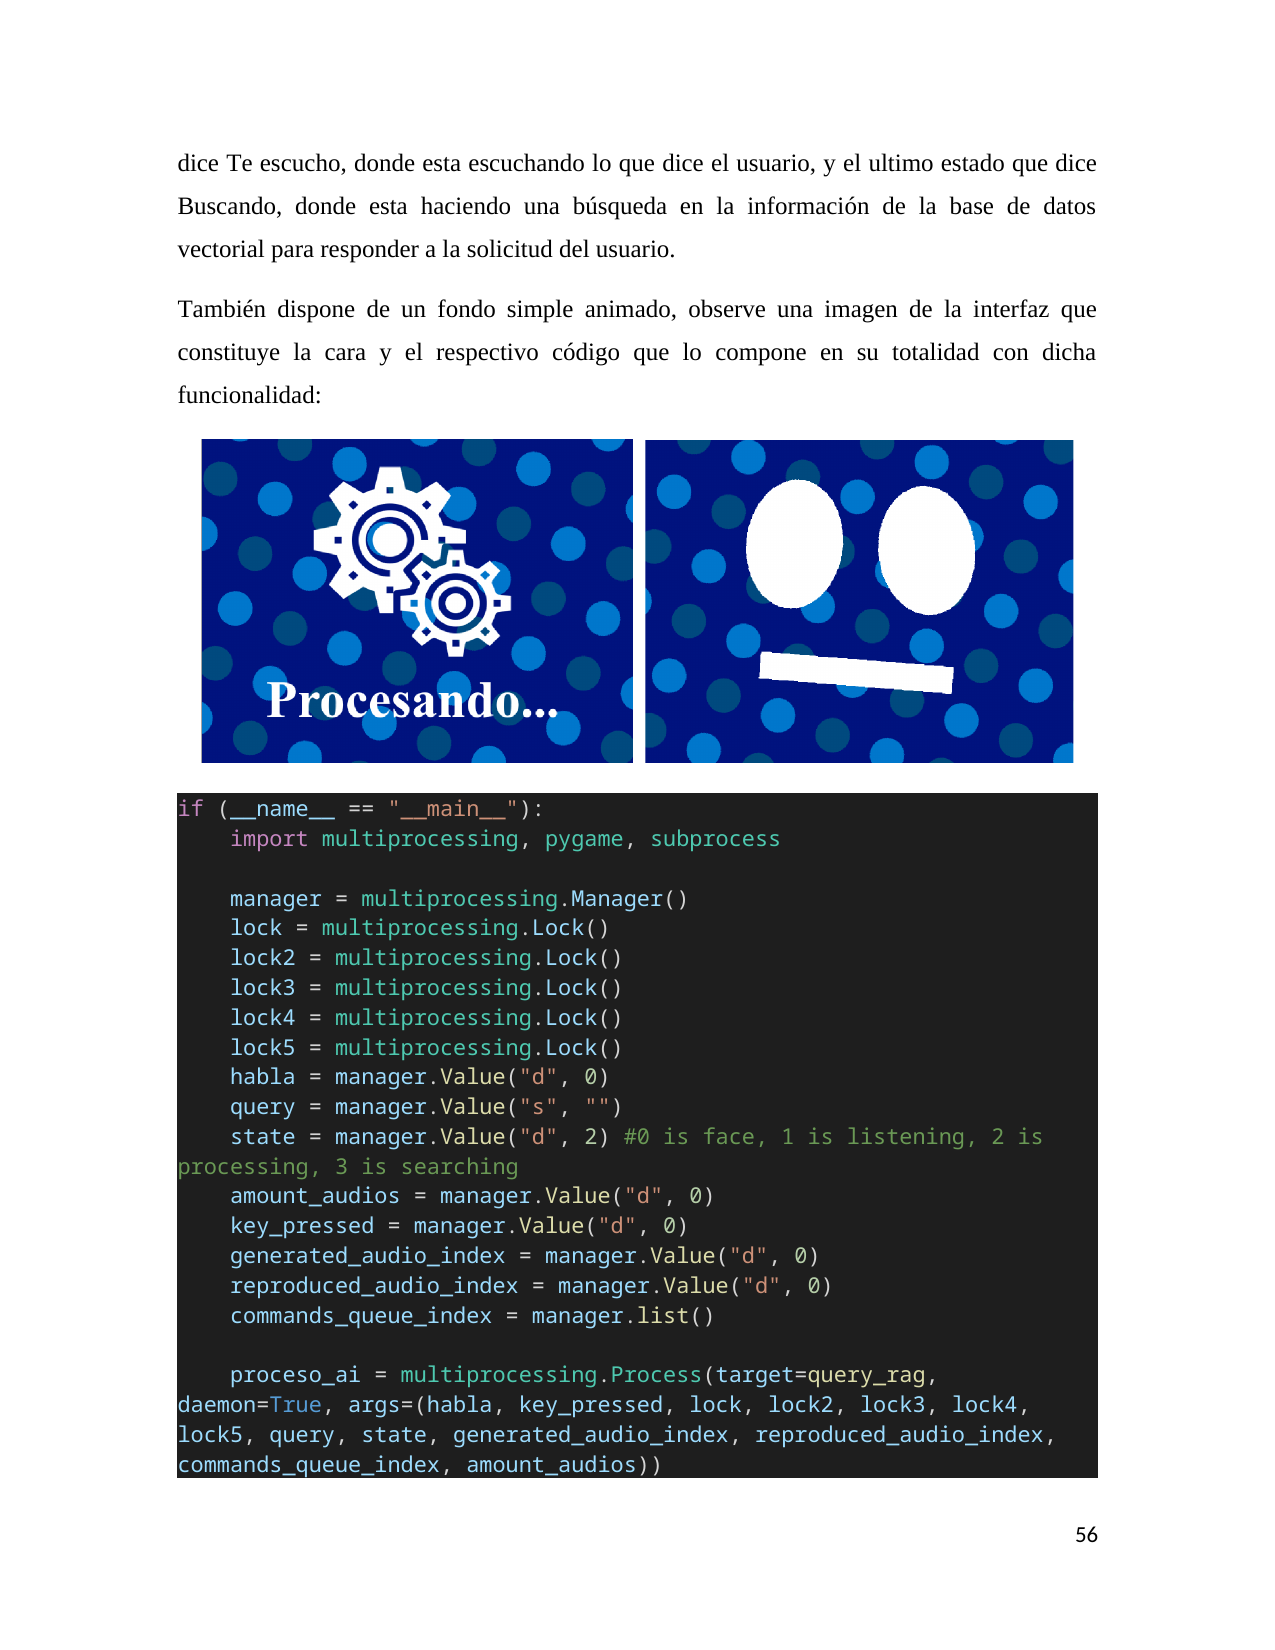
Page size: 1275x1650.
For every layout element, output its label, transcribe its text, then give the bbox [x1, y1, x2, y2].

text query = manager.Value("s", "") [177, 1091, 1098, 1121]
text habla = manager.Value("d", 0) [177, 1061, 1098, 1091]
text amount_audios = manager.Value("d", 0) [177, 1181, 1098, 1210]
text lock5 = multiprocessing.Lock() [177, 1032, 1098, 1061]
text key_pressed = manager.Value("d", 0) [177, 1210, 1098, 1240]
text reproduced_audio_index = manager.Value("d", 0) [177, 1270, 1098, 1300]
text proceso_ai = multiprocessing.Process(target=query_rag, daemon=True, args=(habla, key_pressed, lock, lock2, lock3, lock4, lock5, query, state, generated_audio_index, reproduced_audio_index, commands_queue_index, amount_audios)) [177, 1359, 1098, 1478]
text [177, 148, 1098, 263]
text lock = multiprocessing.Lock() [177, 912, 1098, 942]
text También dispone de un fondo simple animado, observe una imagen de la interfaz que constituye la cara y el respectivo código que lo compone en su totalidad con dicha funcionalidad: [177, 294, 1098, 409]
text lock4 = multiprocessing.Lock() [177, 1002, 1098, 1032]
picture [201, 439, 633, 763]
picture [645, 440, 1074, 763]
text commands_queue_index = manager.list() [177, 1300, 1098, 1329]
text lock3 = multiprocessing.Lock() [177, 972, 1098, 1002]
text lock2 = multiprocessing.Lock() [177, 942, 1098, 972]
text import multiprocessing, pygame, subprocess [177, 823, 1098, 853]
text state = manager.Value("d", 2) #0 is face, 1 is listening, 2 is processing, 3 is searching [177, 1121, 1098, 1181]
text manager = multiprocessing.Manager() [177, 883, 1098, 912]
text if (__name__ == "__main__"): [177, 793, 1098, 823]
text generated_audio_index = manager.Value("d", 0) [177, 1240, 1098, 1270]
